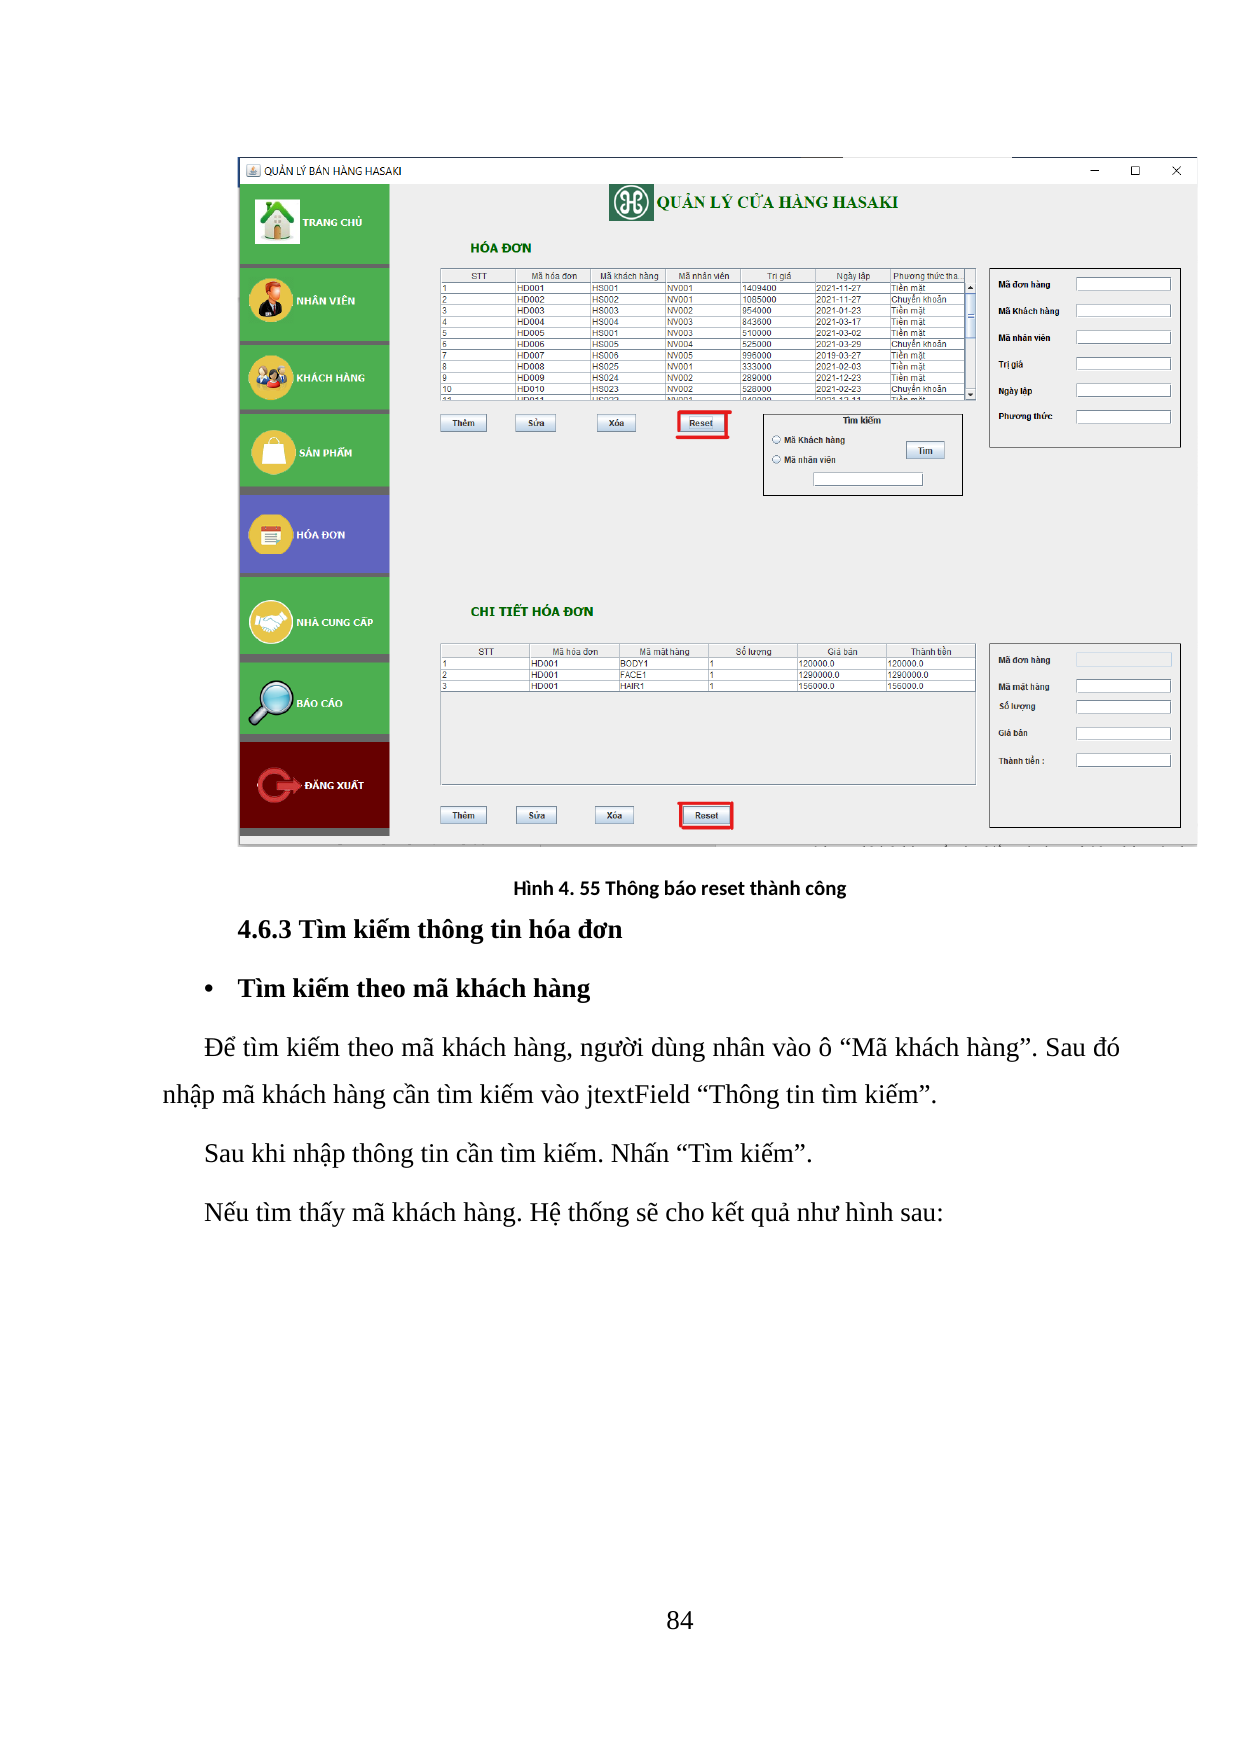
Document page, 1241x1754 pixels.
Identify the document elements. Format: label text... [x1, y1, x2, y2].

text Sau khi nhập thông tin cần tìm kiếm. Nhấn “Tìm kiếm”. [162, 1137, 1122, 1168]
text Hình 4. 55 Thông báo reset thành công [162, 875, 1122, 900]
text Để tìm kiếm theo mã khách hàng, người dùng nhân vào ô “Mã khách hàng”. Sau đó nhập mã khách hàng cần tìm kiếm vào jtextField “Thông tin tìm kiếm”. [162, 1031, 1122, 1109]
text • Tìm kiếm theo mã khách hàng [162, 972, 1122, 1003]
subtitle 4.6.3 Tìm kiếm thông tin hóa đơn [162, 913, 1122, 944]
picture [237, 157, 1198, 847]
text Nếu tìm thấy mã khách hàng. Hệ thống sẽ cho kết quả như hình sau: [162, 1196, 1122, 1227]
